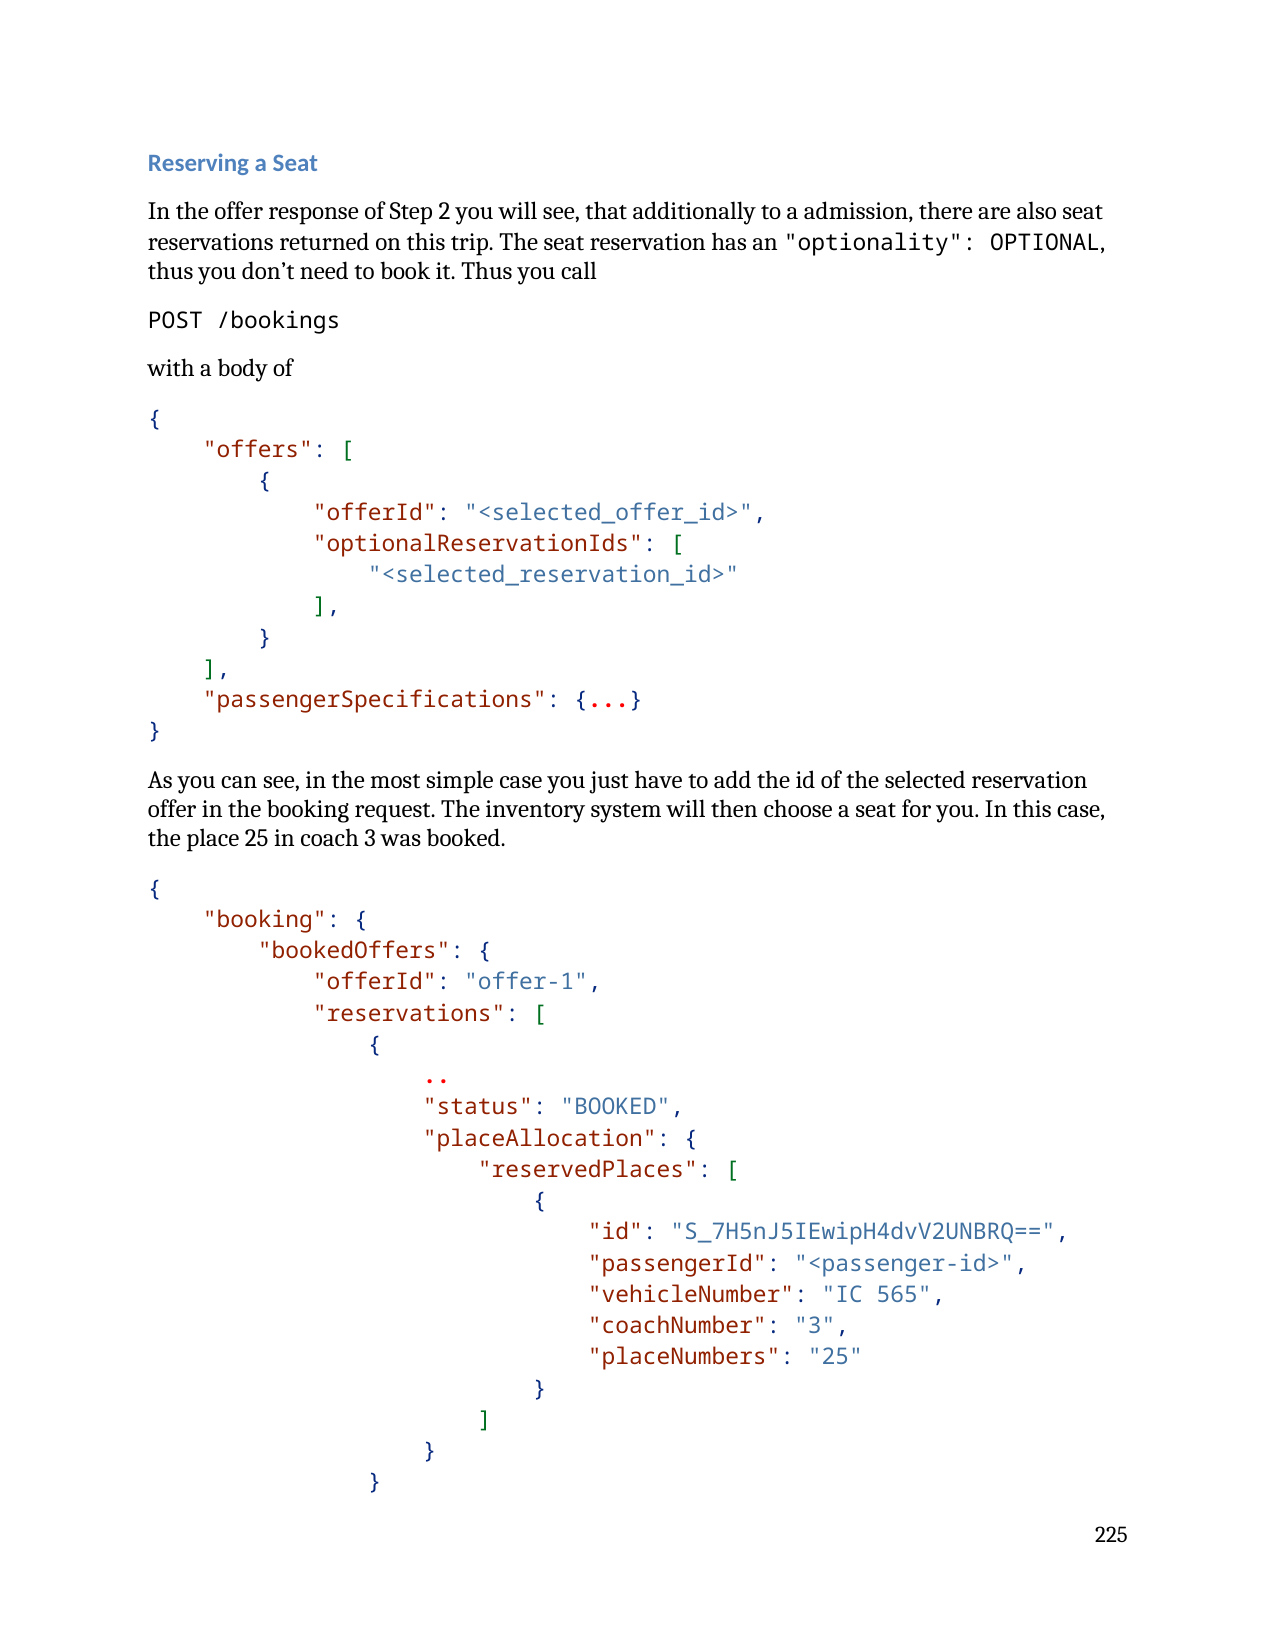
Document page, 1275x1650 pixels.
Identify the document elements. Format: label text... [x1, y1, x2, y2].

text As you can see, in the most simple case you just have to add the id of the selected reservation offer in the booking request. The inventory system will then choose a seat for you. In this case, the place 25 in coach 3 was booked. [148, 766, 1127, 853]
text with a body of [148, 354, 1127, 383]
subtitle Reserving a Seat [148, 148, 1127, 178]
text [148, 871, 1127, 1496]
text In the offer response of Step 2 you will see, that additionally to a admission, there are also seat reservations returned on this trip. The seat reservation has an "optionality": OPTIONAL, thus you don’t need to book it. Thus you call [148, 197, 1127, 286]
text { "offers": [ { "offerId": "<selected_offer_id>", "optionalReservationIds": [ "<selected_reservation_id>" ], } ], "passengerSpecifications": {...} } [148, 402, 1127, 746]
text POST /bookings [148, 304, 1127, 336]
